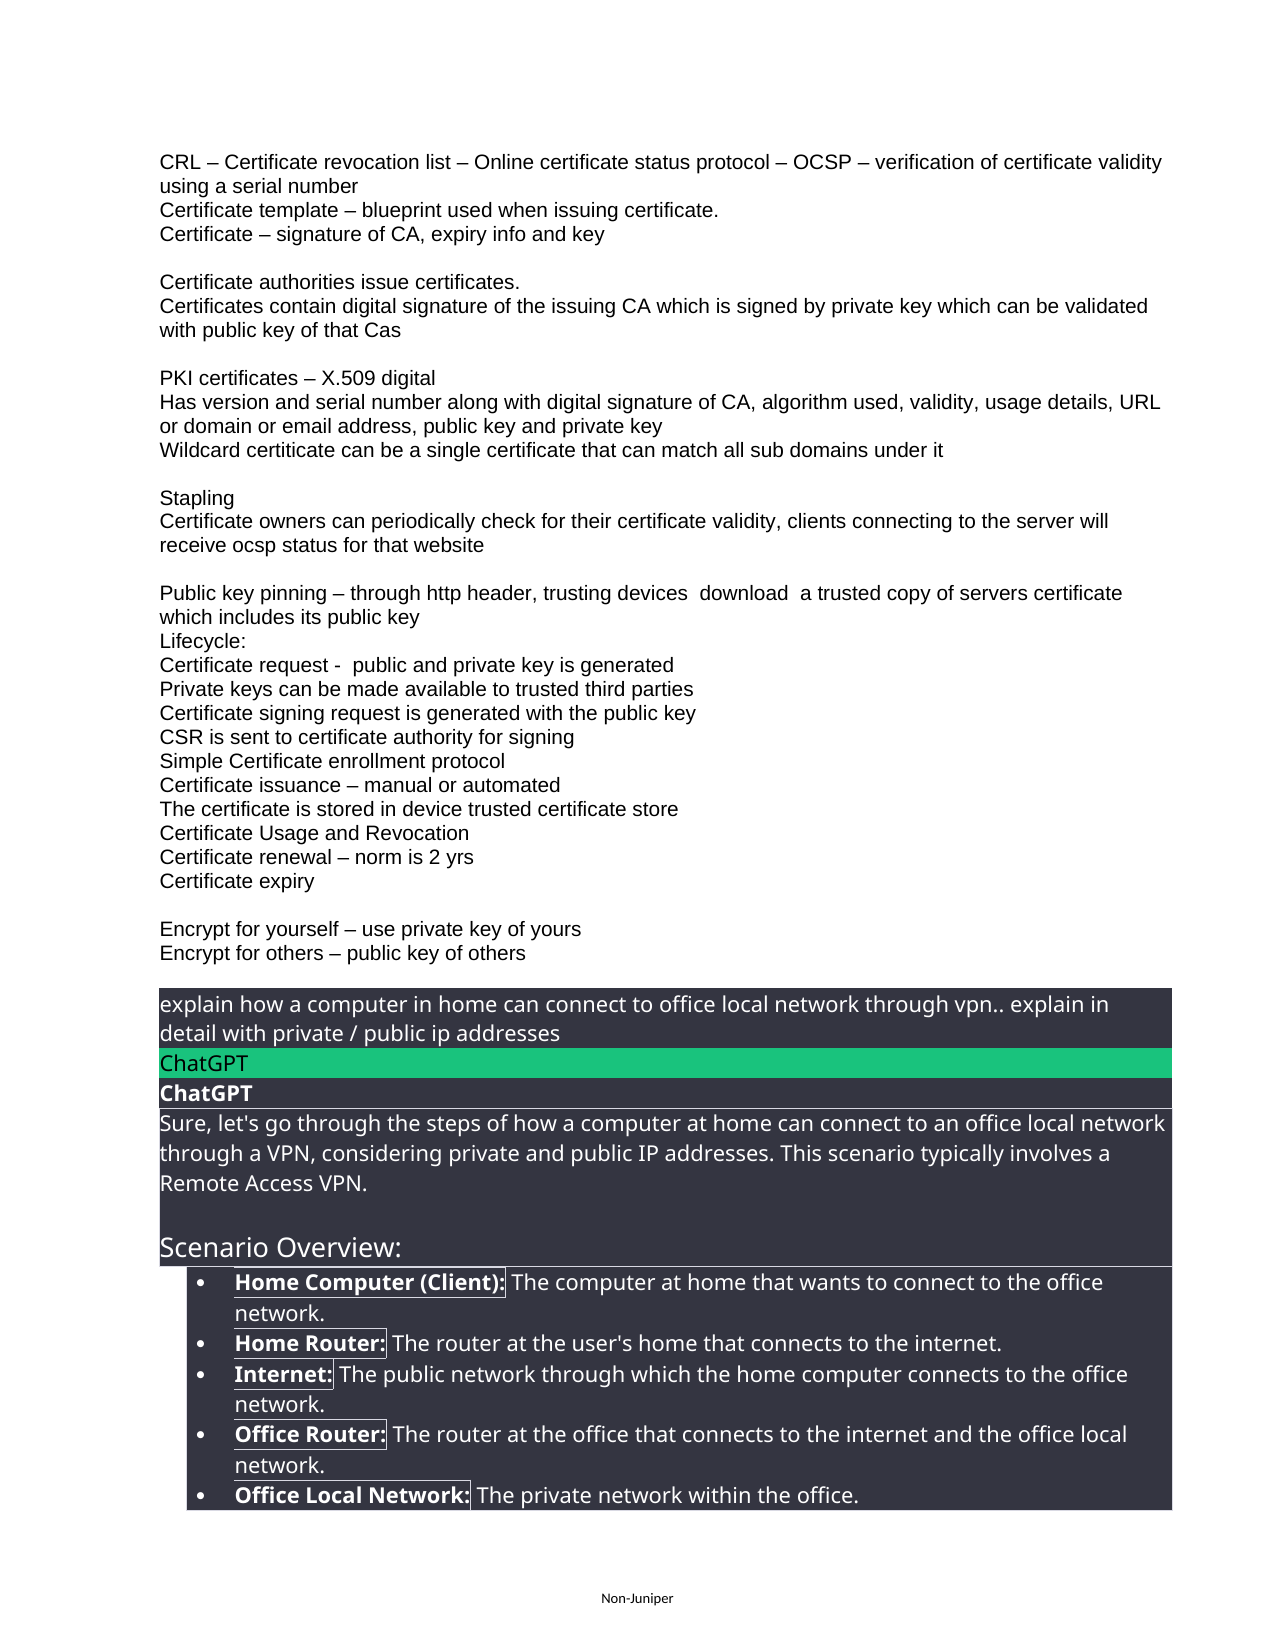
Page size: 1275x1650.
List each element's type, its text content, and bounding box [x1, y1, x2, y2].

text Wildcard certiticate can be a single certificate that can match all sub domains under it [159, 437, 1172, 461]
list Home Router: The router at the user's home that connects to the internet. [387, 1327, 1172, 1358]
list Home Router: The router at the user's home that connects to the internet. [187, 1327, 386, 1358]
text Certificate template – blueprint used when issuing certificate. [159, 198, 1172, 222]
text Stapling [159, 485, 1172, 509]
text ChatGPT [159, 1048, 1172, 1078]
list Internet: The public network through which the home computer connects to the office network. [187, 1358, 1172, 1418]
text Private keys can be made available to trusted third parties [159, 677, 1172, 701]
text Certificate Usage and Revocation [159, 821, 1172, 845]
text CRL – Certificate revocation list – Online certificate status protocol – OCSP – verification of certificate validity using a serial number [159, 150, 1172, 198]
text Lifecycle: [159, 629, 1172, 653]
list Office Router: The router at the office that connects to the internet and the office local network. [187, 1418, 1172, 1479]
text explain how a computer in home can connect to office local network through vpn.. explain in detail with private / public ip addresses [159, 988, 1172, 1048]
list Office Local Network: The private network within the office. [187, 1479, 470, 1510]
text Encrypt for yourself – use private key of yours [159, 917, 1172, 941]
text Certificate expiry [159, 869, 1172, 893]
text Certificate owners can periodically check for their certificate validity, clients connecting to the server will receive ocsp status for that website [159, 509, 1172, 557]
text Certificates contain digital signature of the issuing CA which is signed by private key which can be validated with public key of that Cas [159, 294, 1172, 342]
text ChatGPT [159, 1078, 1172, 1108]
text Public key pinning – through http header, trusting devices download a trusted copy of servers certificate which includes its public key [159, 581, 1172, 629]
text The certificate is stored in device trusted certificate store [159, 797, 1172, 821]
text Simple Certificate enrollment protocol [159, 749, 1172, 773]
text CSR is sent to certificate authority for signing [159, 725, 1172, 749]
text Certificate – signature of CA, expiry info and key [159, 222, 1172, 246]
text Encrypt for others – public key of others [159, 941, 1172, 964]
text Certificate authorities issue certificates. [159, 270, 1172, 294]
text Certificate signing request is generated with the public key [159, 701, 1172, 725]
text Certificate issuance – manual or automated [159, 773, 1172, 797]
list Office Local Network: The private network within the office. [471, 1479, 1172, 1510]
list Home Computer (Client): The computer at home that wants to connect to the office network. [187, 1267, 1172, 1327]
text PKI certificates – X.509 digital [159, 366, 1172, 389]
text Has version and serial number along with digital signature of CA, algorithm used, validity, usage details, URL or domain or email address, public key and private key [159, 389, 1172, 437]
text Sure, let's go through the steps of how a computer at home can connect to an office local network through a VPN, considering private and public IP addresses. This scenario typically involves a Remote Access VPN. [160, 1109, 1172, 1198]
text Certificate request - public and private key is generated [159, 653, 1172, 677]
text Certificate renewal – norm is 2 yrs [159, 845, 1172, 869]
subtitle Scenario Overview: [160, 1228, 1172, 1266]
